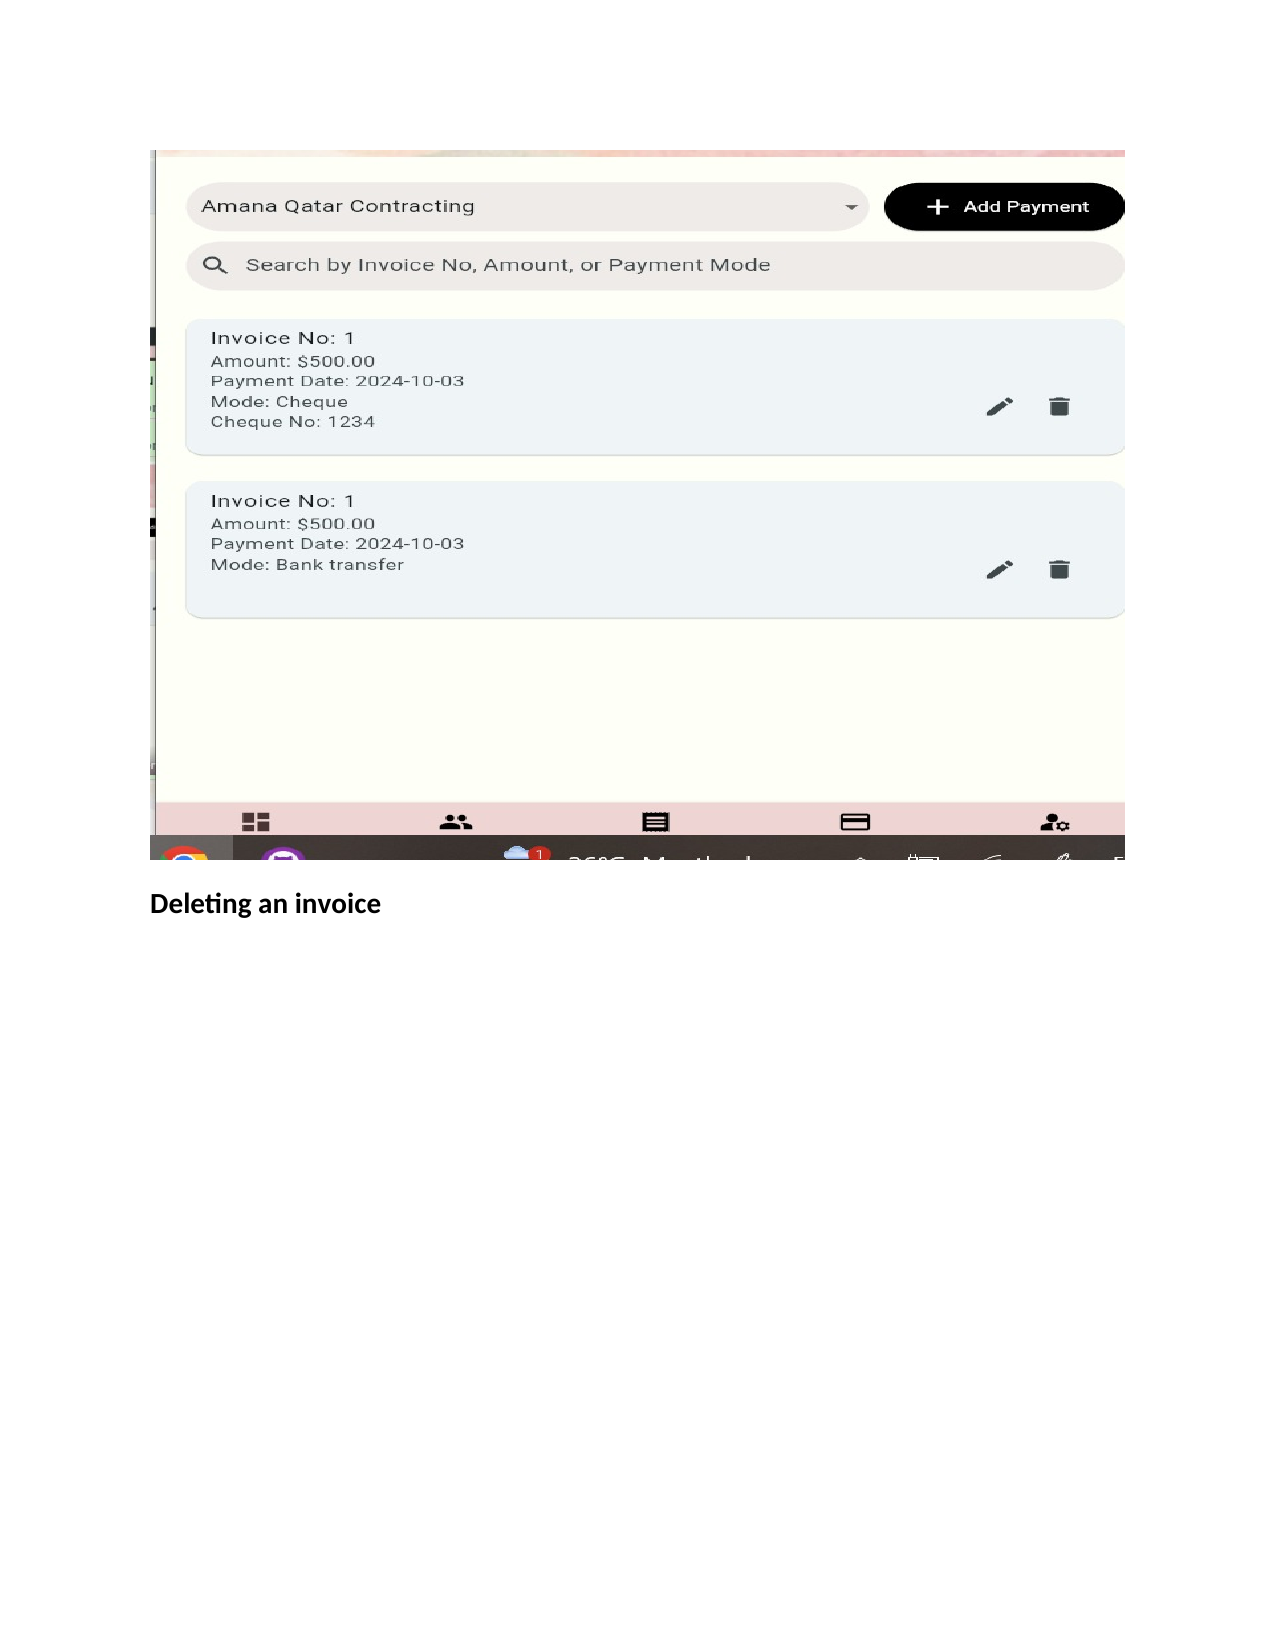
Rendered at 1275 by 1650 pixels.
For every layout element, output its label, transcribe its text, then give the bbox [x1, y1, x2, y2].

text Deleting an invoice [150, 885, 1125, 920]
picture [150, 150, 1125, 860]
